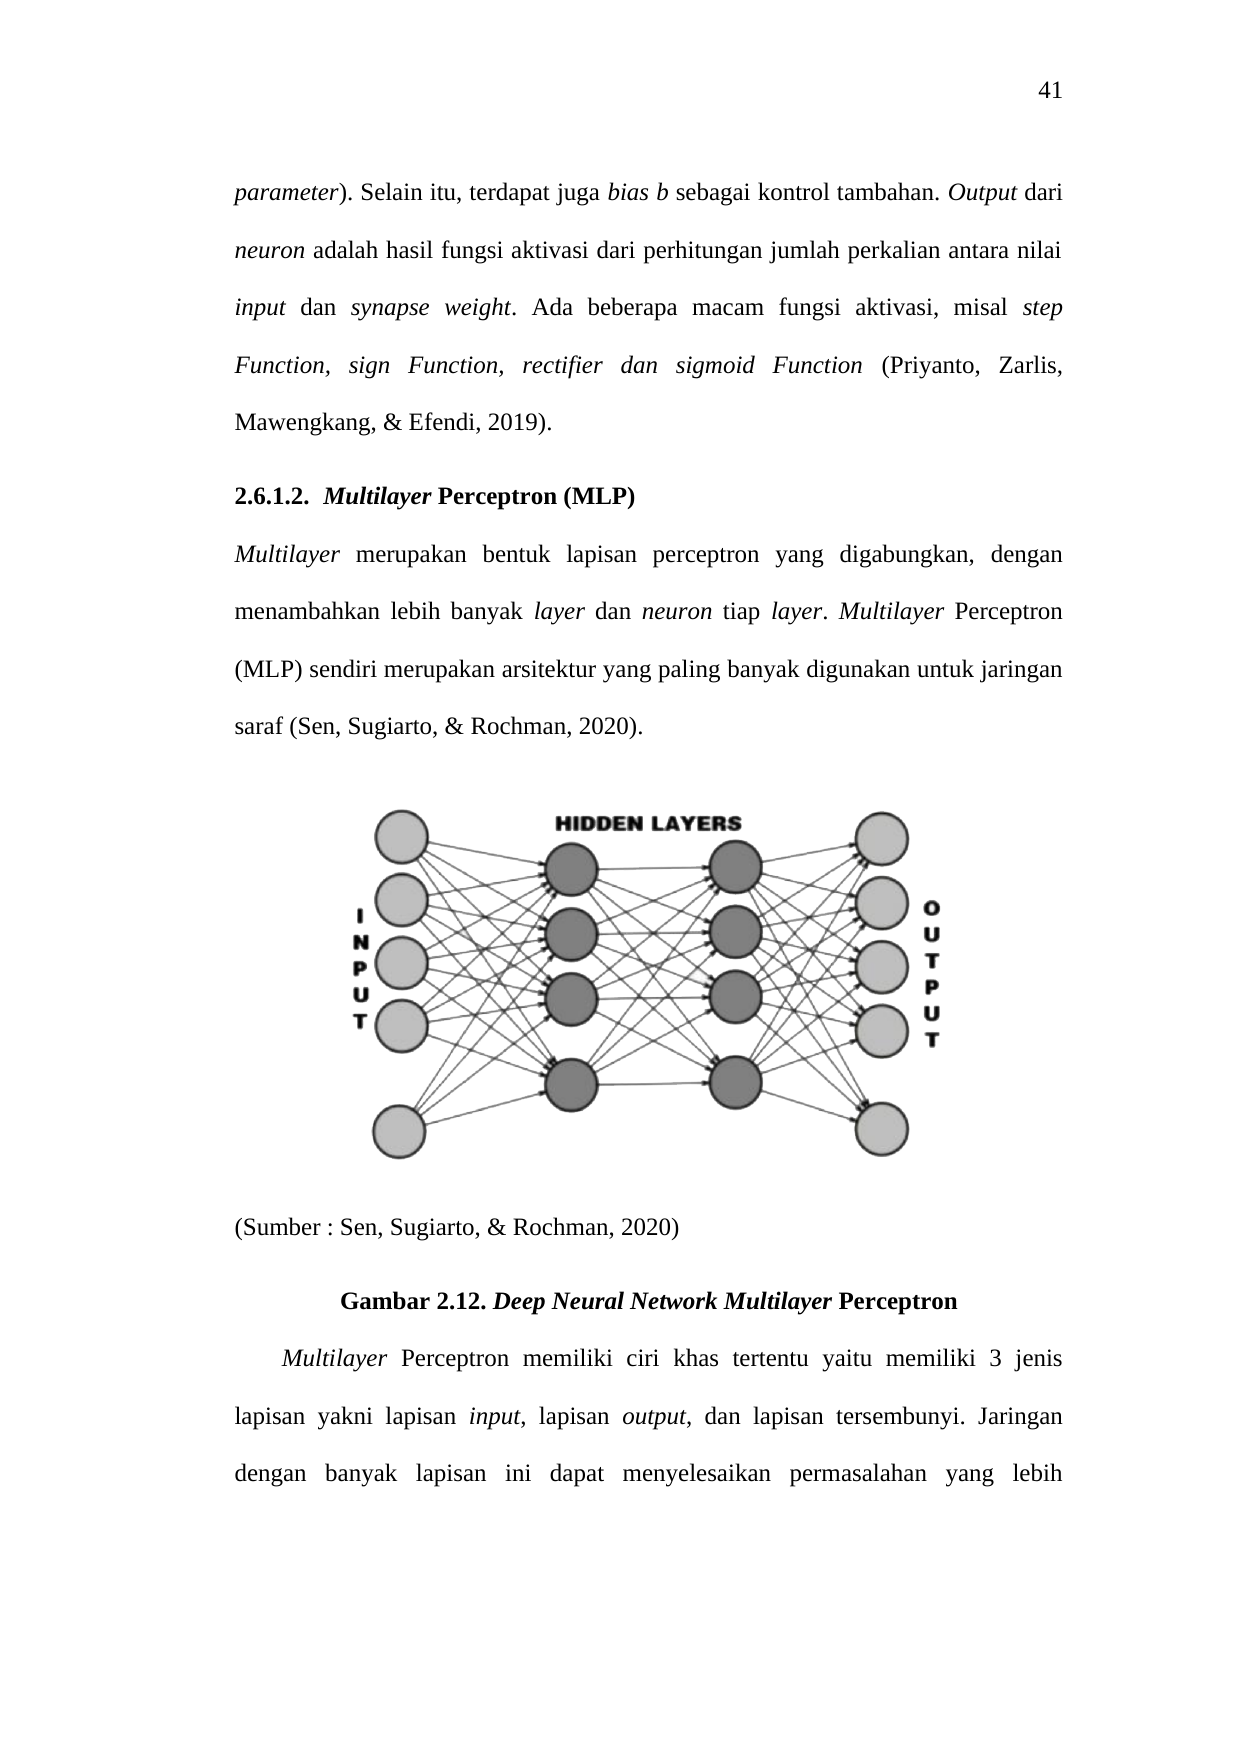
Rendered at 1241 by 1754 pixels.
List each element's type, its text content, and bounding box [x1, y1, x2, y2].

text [234, 177, 1063, 436]
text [234, 1343, 1063, 1487]
picture [333, 785, 964, 1167]
text Multilayer merupakan bentuk lapisan perceptron yang digabungkan, dengan menambahkan lebih banyak layer dan neuron tiap layer. Multilayer Perceptron (MLP) sendiri merupakan arsitektur yang paling banyak digunakan untuk jaringan saraf . [234, 539, 1063, 740]
subtitle Multilayer Perceptron (MLP) [234, 481, 1063, 510]
